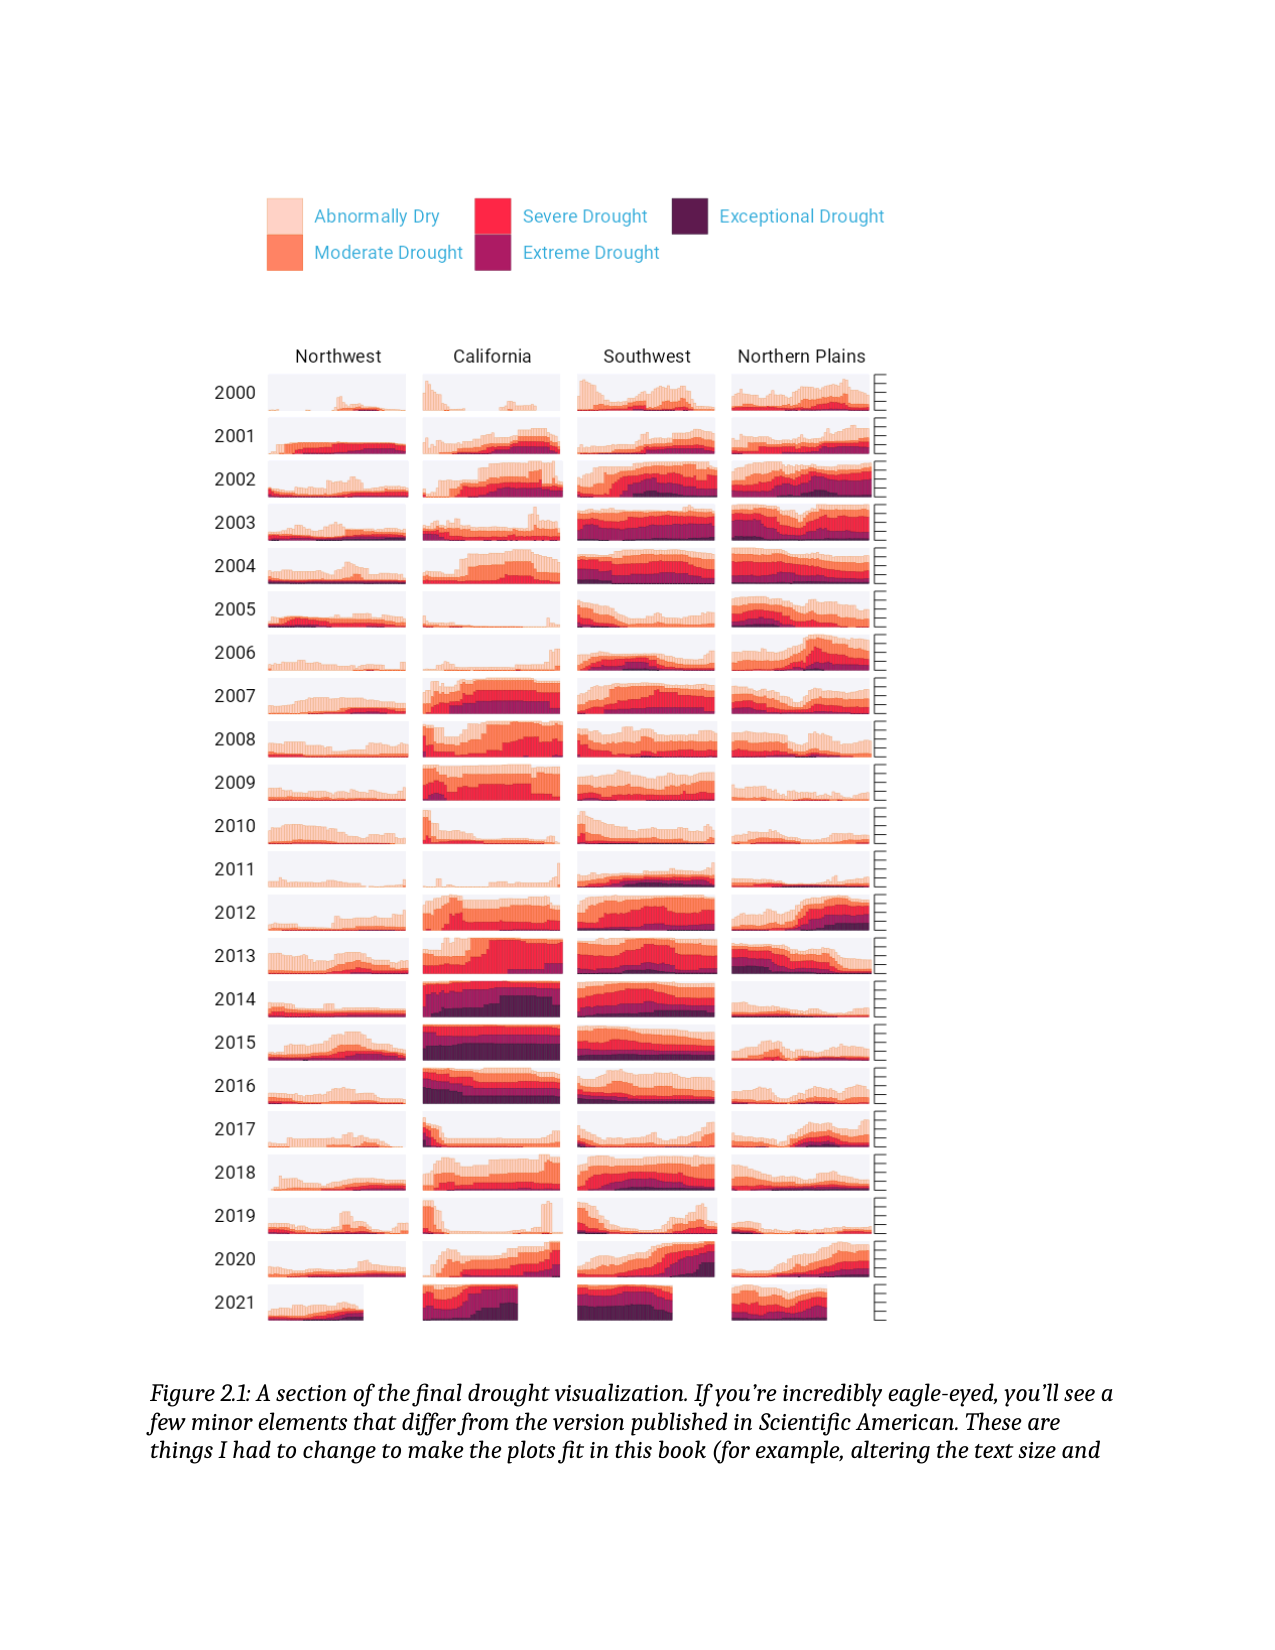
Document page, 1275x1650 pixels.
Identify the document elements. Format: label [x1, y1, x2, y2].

text [150, 1379, 1125, 1465]
picture [168, 150, 924, 1358]
